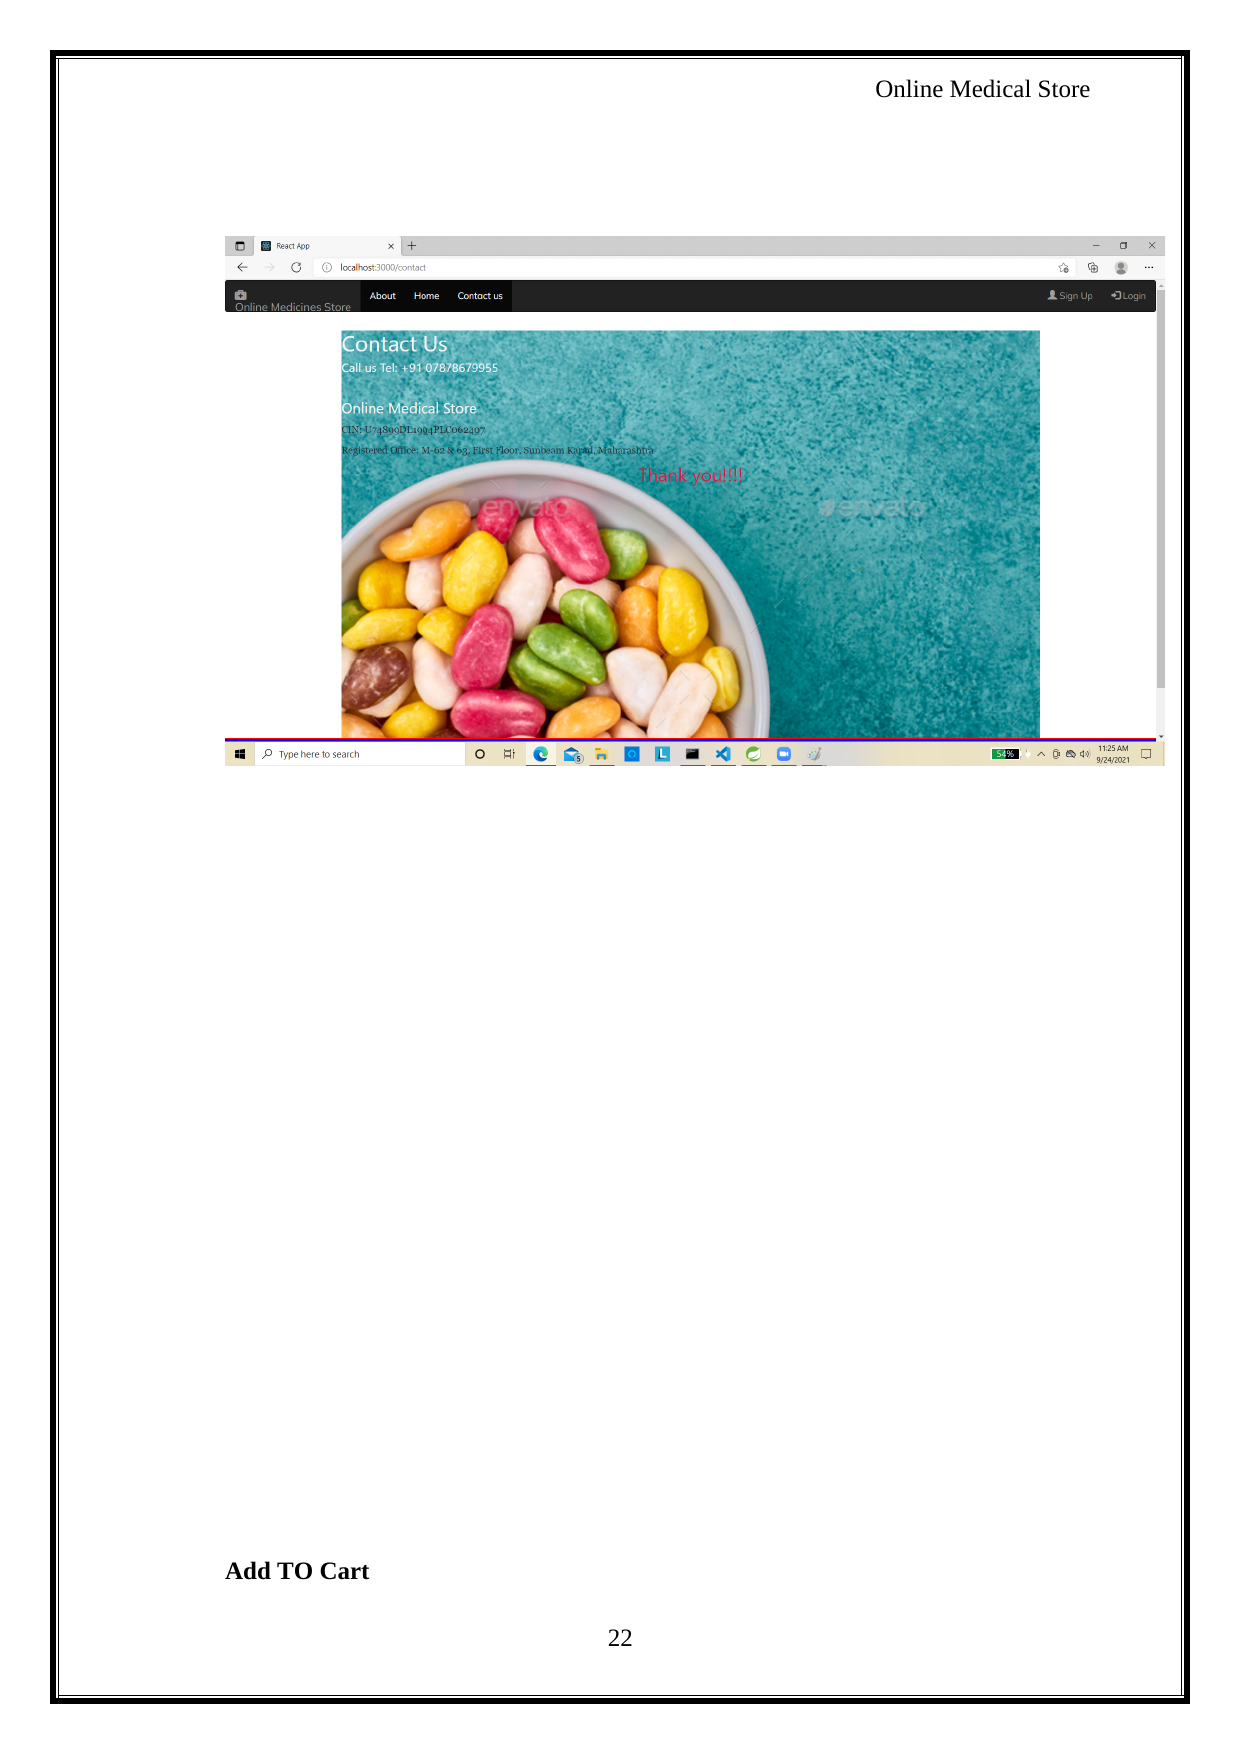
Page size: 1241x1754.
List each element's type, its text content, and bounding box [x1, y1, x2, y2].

text Add TO Cart [225, 1556, 1090, 1584]
picture [225, 236, 1166, 766]
